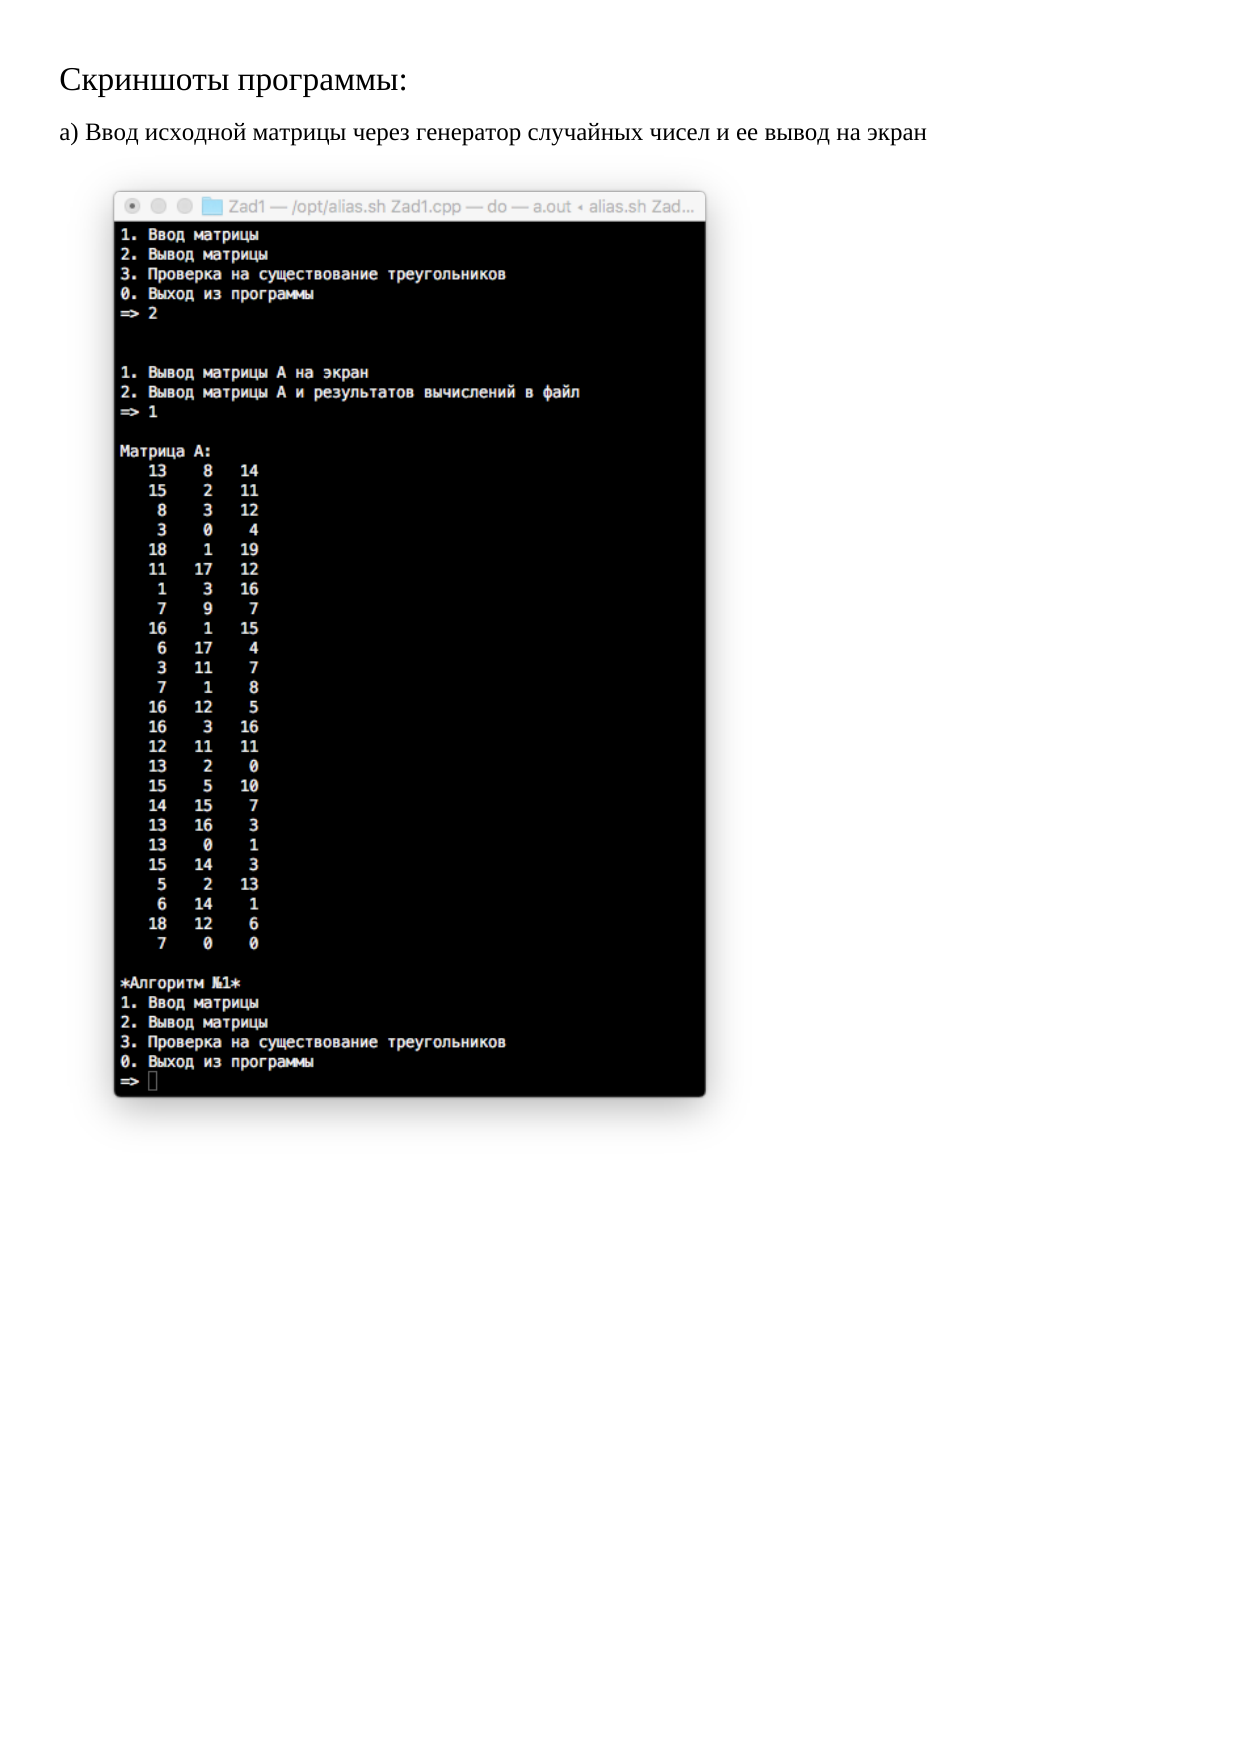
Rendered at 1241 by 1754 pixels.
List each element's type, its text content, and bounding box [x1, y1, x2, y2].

picture [59, 148, 761, 1163]
text Скриншоты программы: [59, 59, 1181, 97]
